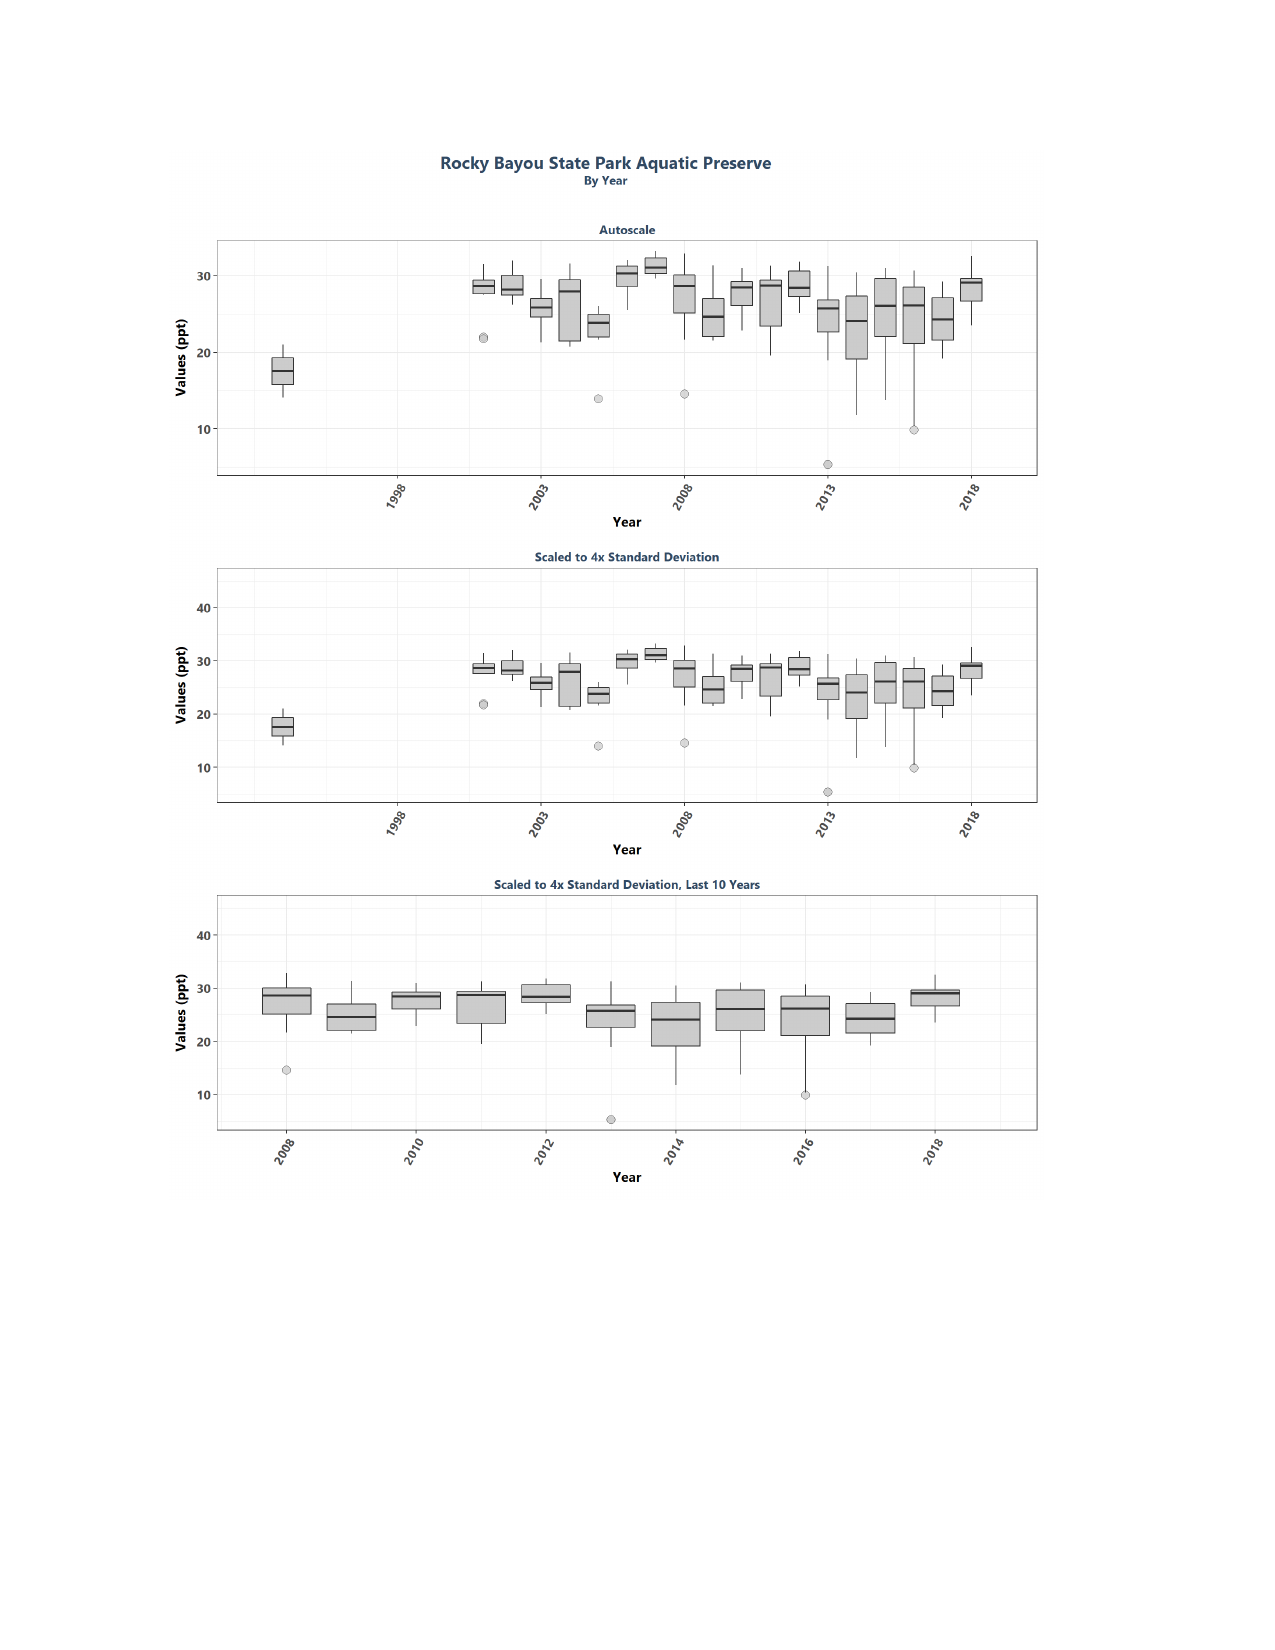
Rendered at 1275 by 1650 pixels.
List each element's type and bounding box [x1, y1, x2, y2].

picture [168, 150, 1044, 1200]
